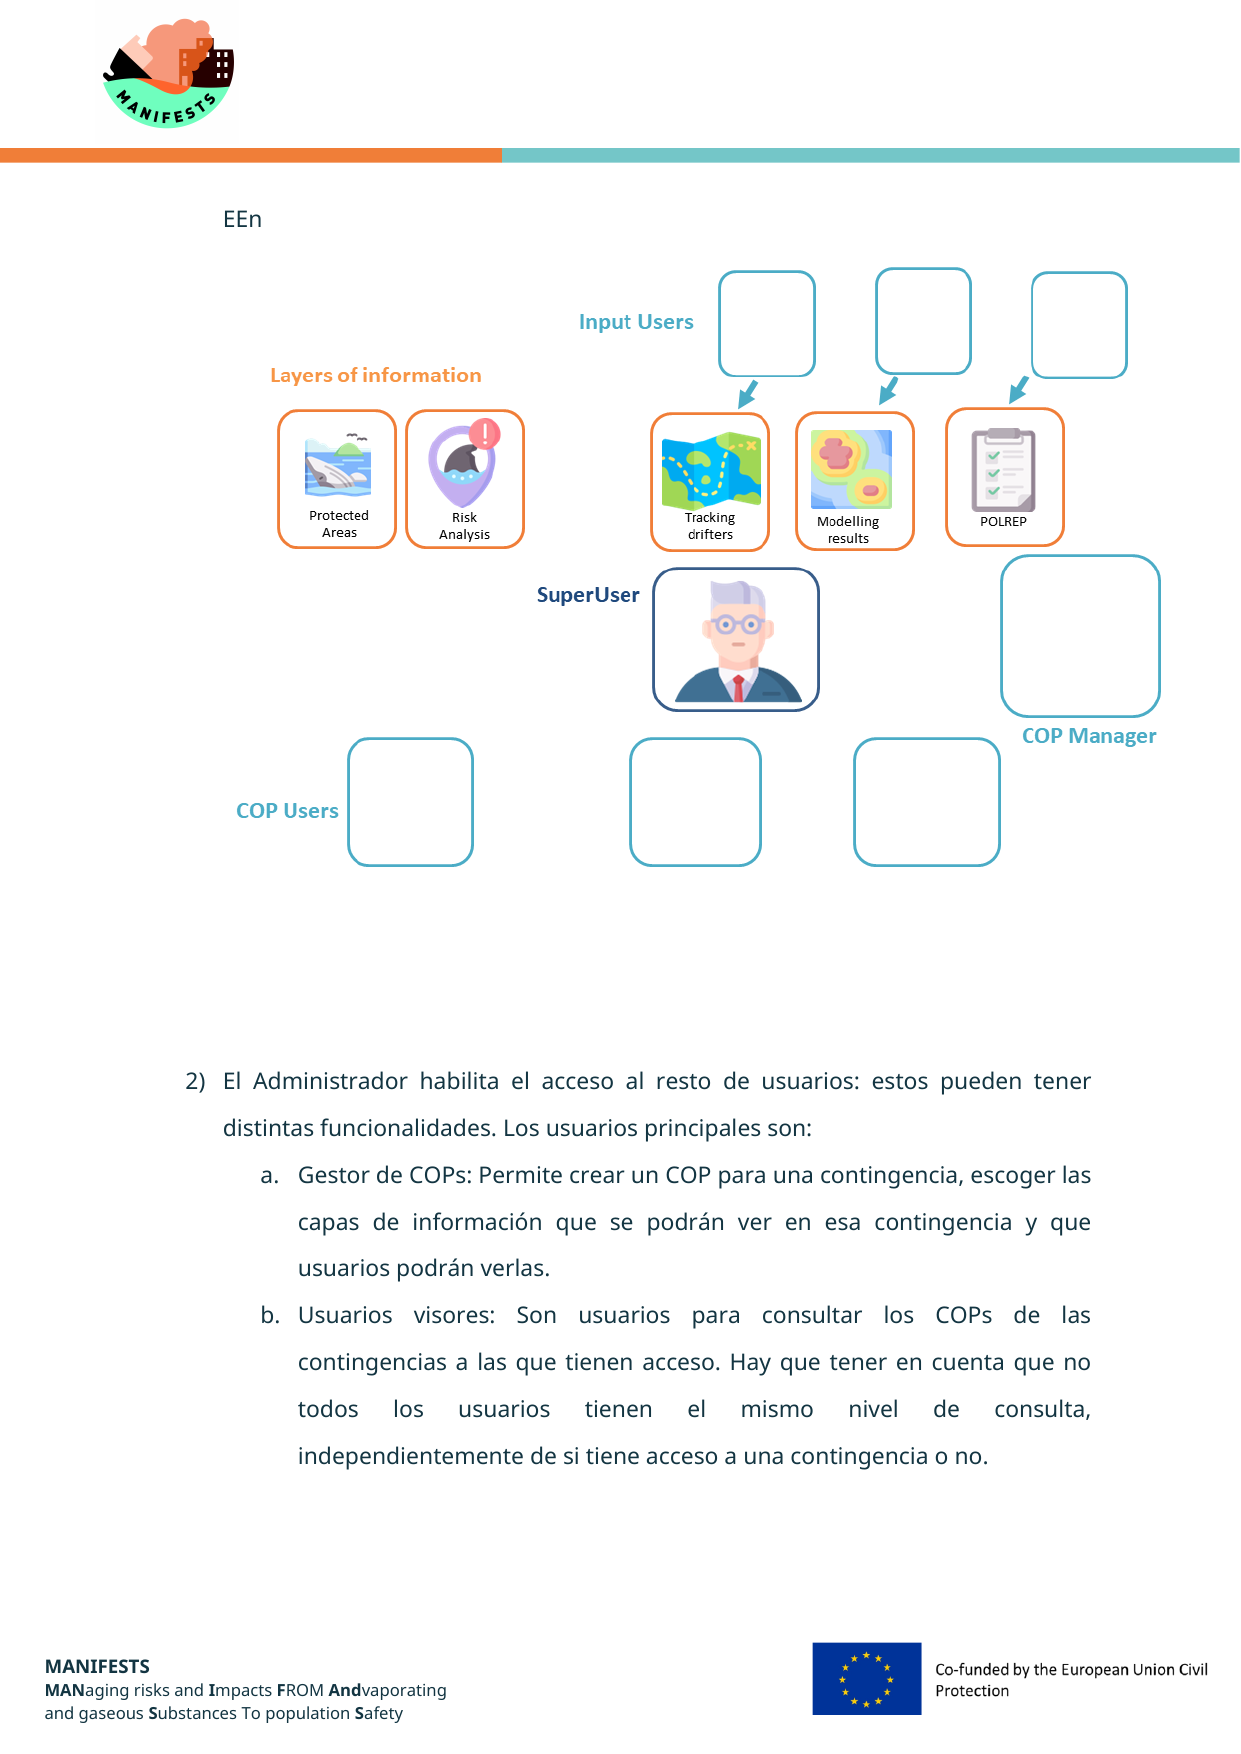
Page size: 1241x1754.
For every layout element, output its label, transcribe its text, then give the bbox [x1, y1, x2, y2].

picture [94, 0, 239, 144]
picture [811, 1642, 1214, 1715]
list EEn [223, 203, 1092, 248]
list Gestor de COPs: Permite crear un COP para una contingencia, escoger las capas de información que se podrán ver en esa contingencia y que usuarios podrán verlas. [260, 1158, 1092, 1283]
list El Administrador habilita el acceso al resto de usuarios: estos pueden tener distintas funcionalidades. Los usuarios principales son: [185, 1065, 1092, 1143]
list Usuarios visores: Son usuarios para consultar los COPs de las contingencias a las que tienen acceso. Hay que tener en cuenta que no todos los usuarios tienen el mismo nivel de consulta, independientemente de si tiene acceso a una contingencia o no. [260, 1299, 1092, 1471]
picture [222, 248, 1168, 957]
